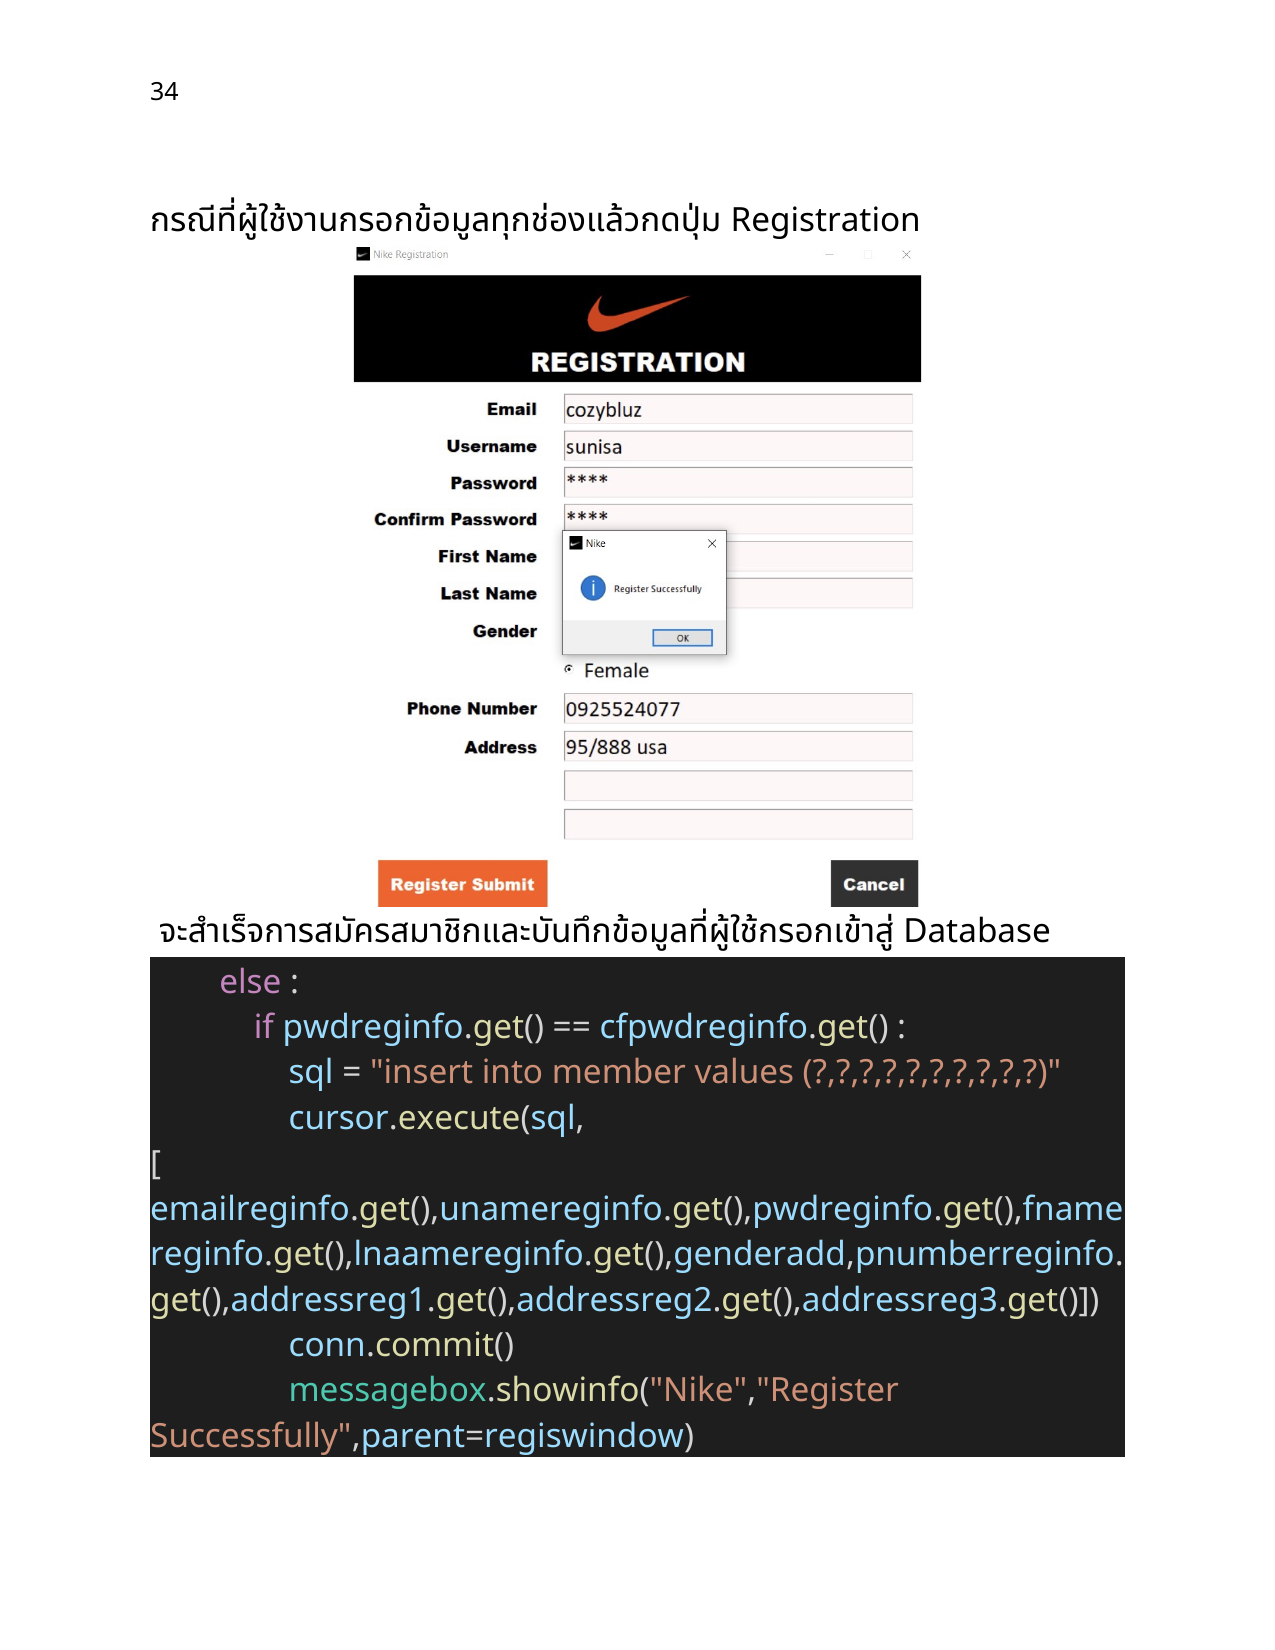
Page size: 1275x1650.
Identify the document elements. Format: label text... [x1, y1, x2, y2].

text conn.commit() [150, 1321, 1125, 1366]
text if pwdreginfo.get() == cfpwdreginfo.get() : [150, 1003, 1125, 1048]
text sql = "insert into member values (?,?,?,?,?,?,?,?,?,?)" [150, 1048, 1125, 1094]
picture [353, 246, 922, 907]
text จะสำเร็จการสมัครสมาชิกและบันทึกข้อมูลที่ผู้ใช้กรอกเข้าสู่ Database [150, 907, 1125, 957]
text cursor.execute(sql,[emailreginfo.get(),unamereginfo.get(),pwdreginfo.get(),fnamereginfo.get(),lnaamereginfo.get(),genderadd,pnumberreginfo.get(),addressreg1.get(),addressreg2.get(),addressreg3.get()]) [150, 1094, 1125, 1321]
text กรณีที่ผู้ใช้งานกรอกข้อมูลทุกช่องแล้วกดปุ่ม Registration [150, 195, 1125, 246]
text messagebox.showinfo("Nike","Register Successfully",parent=regiswindow) [150, 1366, 1125, 1457]
text else : [150, 957, 1125, 1003]
